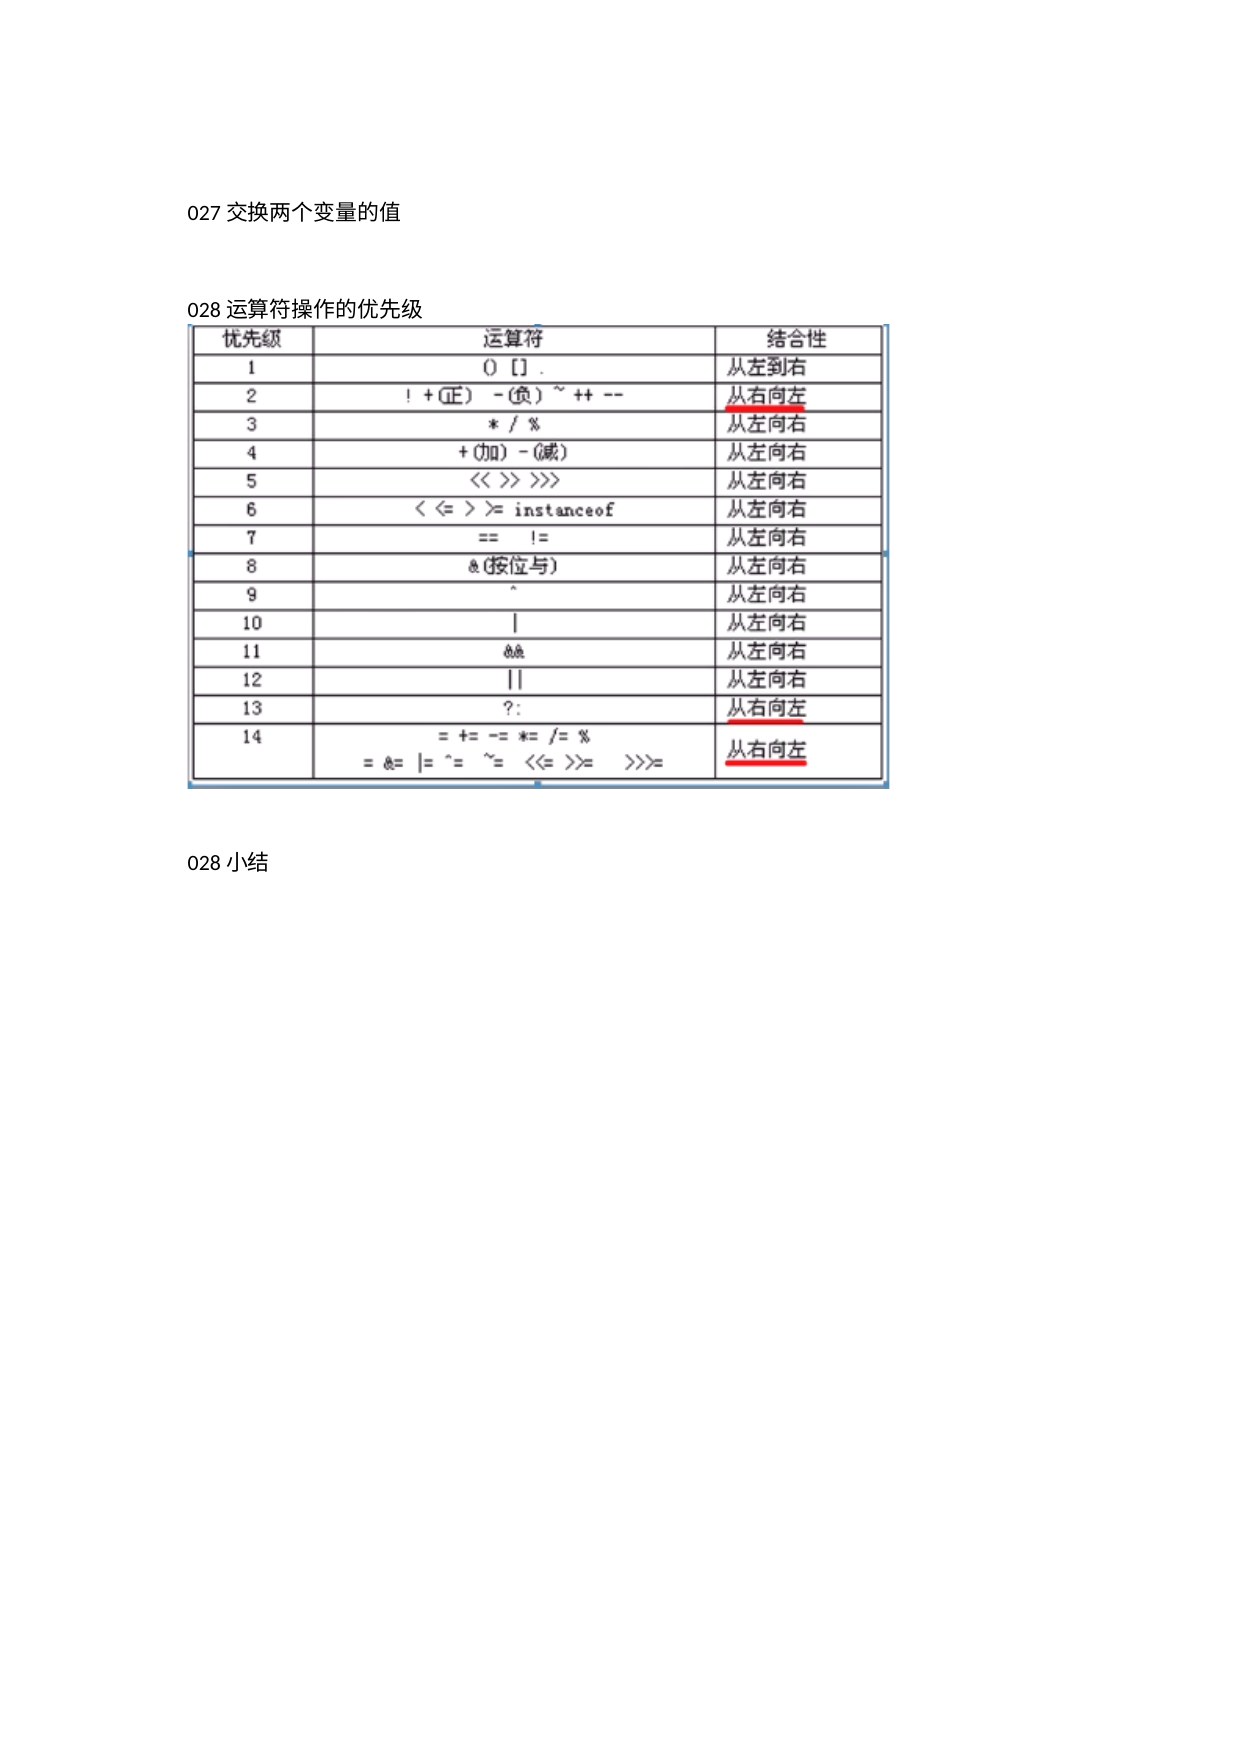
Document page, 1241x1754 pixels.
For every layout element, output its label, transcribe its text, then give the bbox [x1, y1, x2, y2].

picture [187, 324, 890, 789]
text 027 交换两个变量的值 [187, 194, 1053, 227]
text 028 小结 [187, 844, 1053, 877]
text 028 运算符操作的优先级 [187, 292, 1053, 324]
